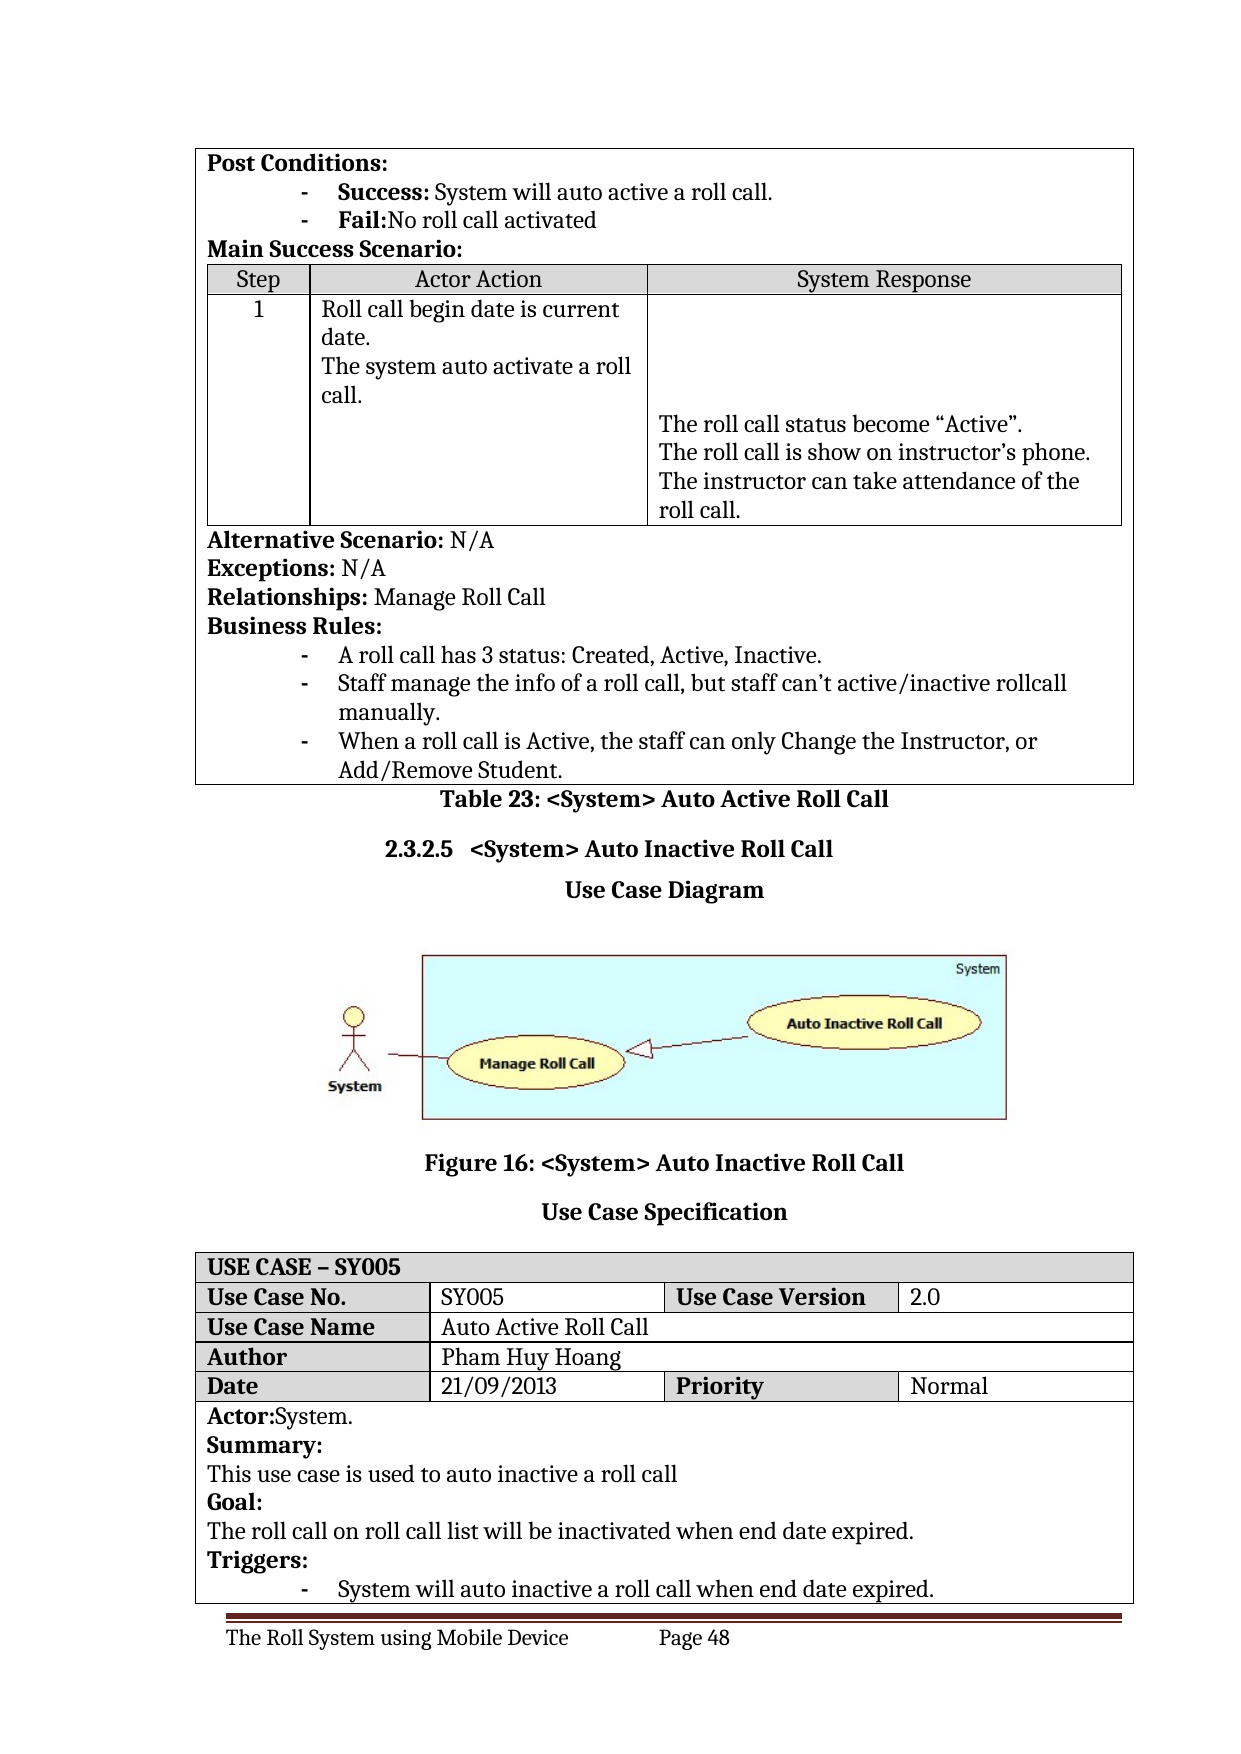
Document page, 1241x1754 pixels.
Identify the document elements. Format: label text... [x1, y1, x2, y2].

table_cell Author [196, 1343, 429, 1371]
subtitle <System> Auto Inactive Roll Call [385, 835, 1122, 864]
table_cell Use Case Version [665, 1283, 898, 1312]
subtitle Use Case Specification [207, 1198, 1122, 1227]
subtitle Use Case Diagram [207, 876, 1122, 905]
table_cell Auto Active Roll Call [431, 1313, 1133, 1341]
table_header USE CASE – SY005 [196, 1253, 1133, 1282]
table_cell Normal [899, 1372, 1133, 1401]
table_cell Pham Huy Hoang [431, 1343, 1133, 1371]
table_cell SY005 [431, 1283, 664, 1312]
table_cell Date [196, 1372, 429, 1401]
table_cell Priority [665, 1372, 898, 1401]
table_cell 21/09/2013 [431, 1372, 664, 1401]
table_cell Use Case Name [196, 1313, 429, 1341]
table_cell Use Case No. [196, 1283, 429, 1312]
table_cell 2.0 [899, 1283, 1133, 1312]
text Figure 16: <System> Auto Inactive Roll Call [207, 1148, 1122, 1177]
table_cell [196, 149, 1133, 784]
text Table 23: <System> Auto Active Roll Call [207, 785, 1122, 814]
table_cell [196, 1402, 1133, 1603]
picture [297, 930, 1032, 1145]
